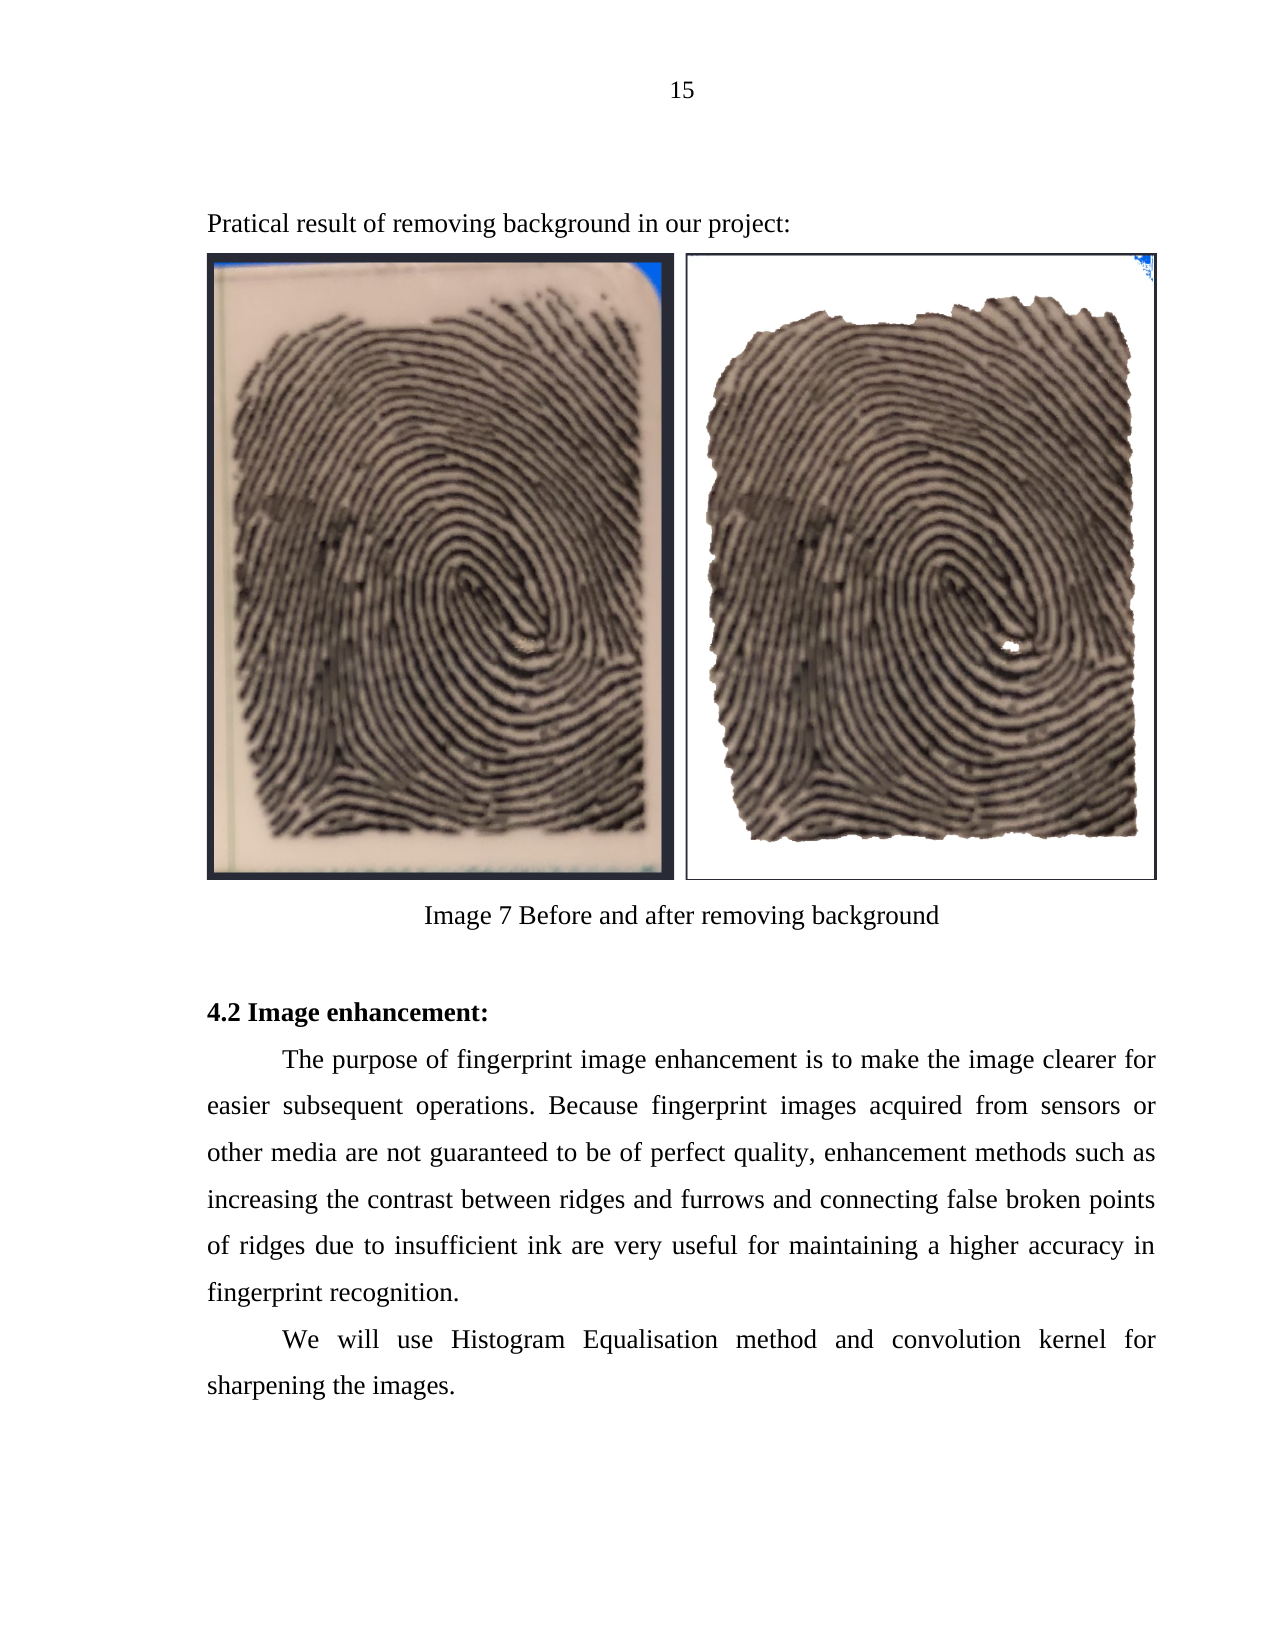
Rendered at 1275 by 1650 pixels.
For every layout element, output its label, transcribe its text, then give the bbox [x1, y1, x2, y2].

subtitle 4.2 Image enhancement: [207, 996, 1157, 1027]
picture [685, 253, 1157, 880]
text Pratical result of removing background in our project: [207, 207, 1157, 238]
text We will use Histogram Equalisation method and convolution kernel for sharpening the images. [207, 1323, 1157, 1401]
picture [206, 253, 675, 880]
text The purpose of fingerprint image enhancement is to make the image clearer for easier subsequent operations. Because fingerprint images acquired from sensors or other media are not guaranteed to be of perfect quality, enhancement methods such as increasing the contrast between ridges and furrows and connecting false broken points of ridges due to insufficient ink are very useful for maintaining a higher accuracy in fingerprint recognition. [207, 1043, 1157, 1307]
